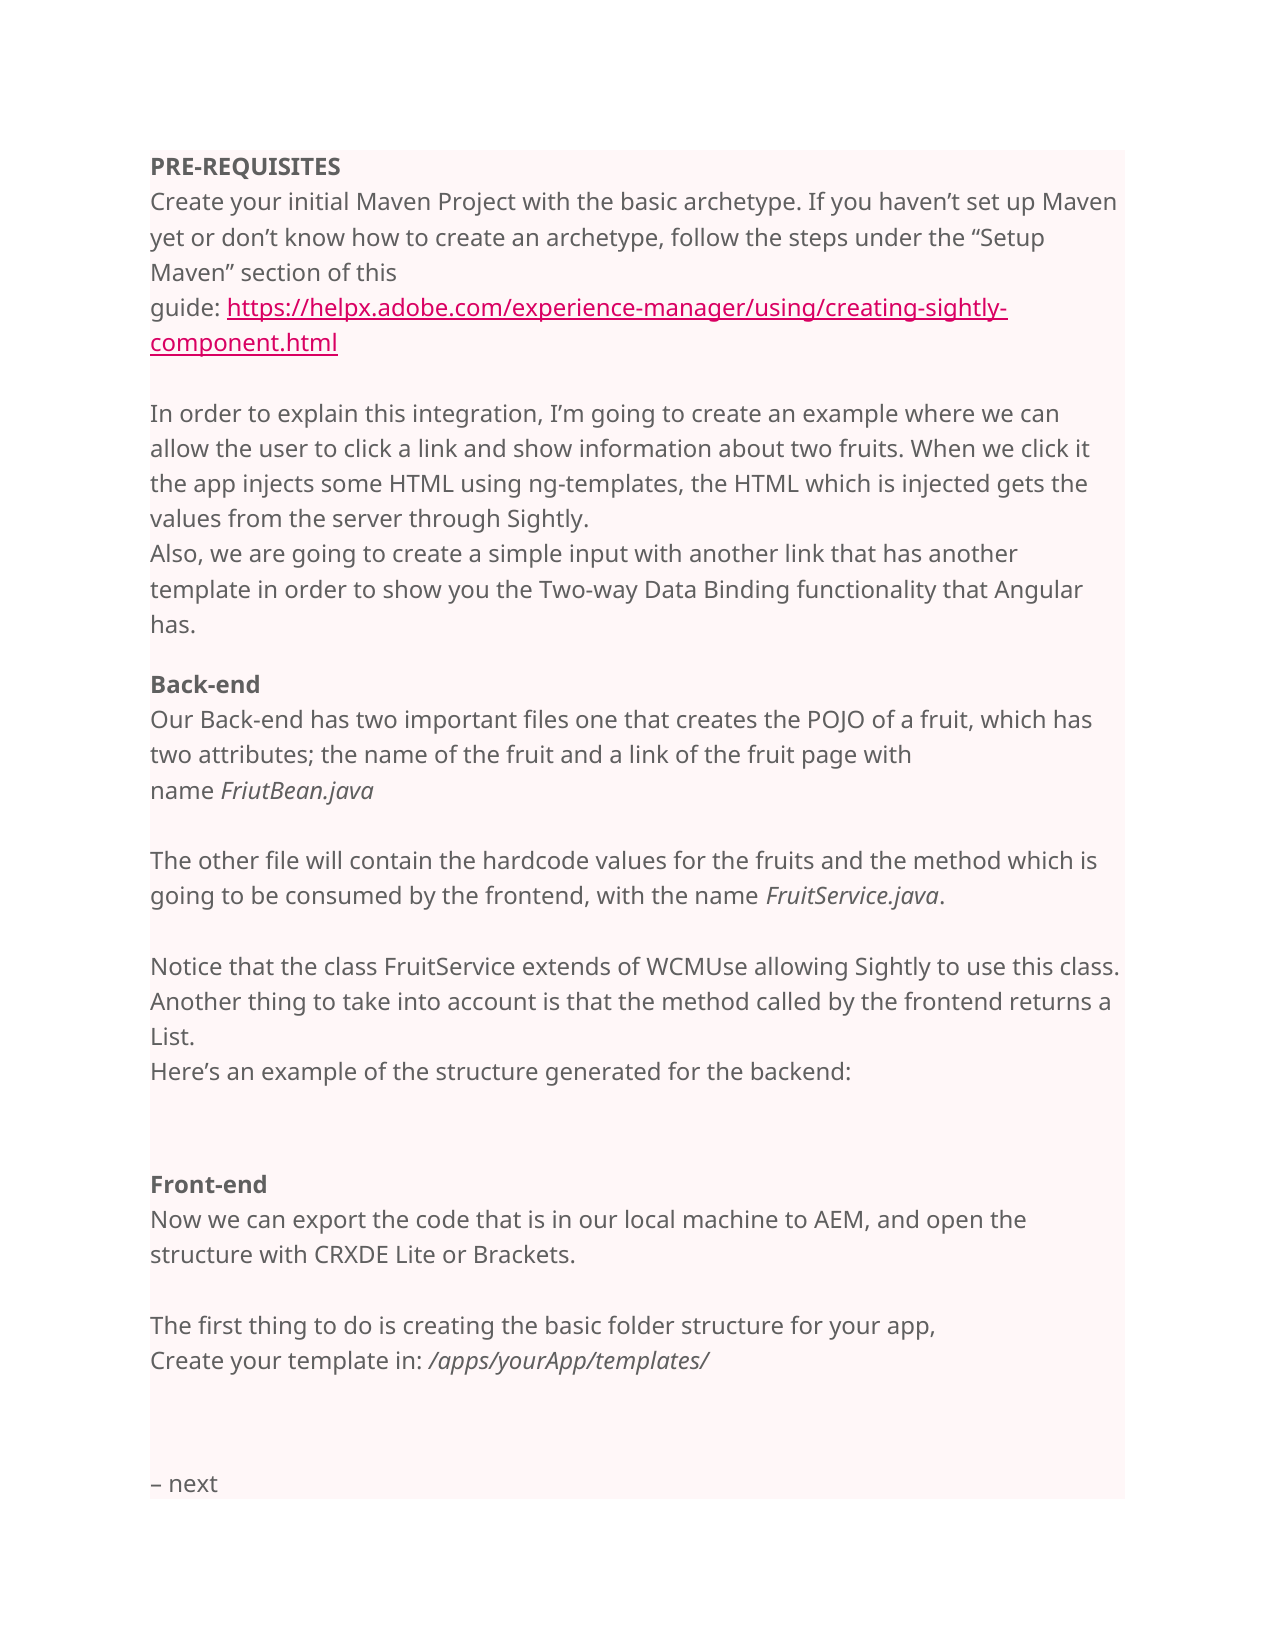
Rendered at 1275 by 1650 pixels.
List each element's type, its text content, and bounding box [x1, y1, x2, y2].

text The other file will contain the hardcode values for the fruits and the method which is going to be consumed by the frontend, with the name FruitService.java. Notice that the class FruitService extends of WCMUse allowing Sightly to use this class. Another thing to take into account is that the method called by the frontend returns a List. Here’s an example of the structure generated for the backend: [150, 809, 1125, 1141]
text Back-end Our Back-end has two important files one that creates the POJO of a fruit, which has two attributes; the name of the fruit and a link of the fruit page with name FriutBean.java [150, 668, 1125, 806]
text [150, 150, 1125, 640]
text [150, 1168, 1125, 1499]
